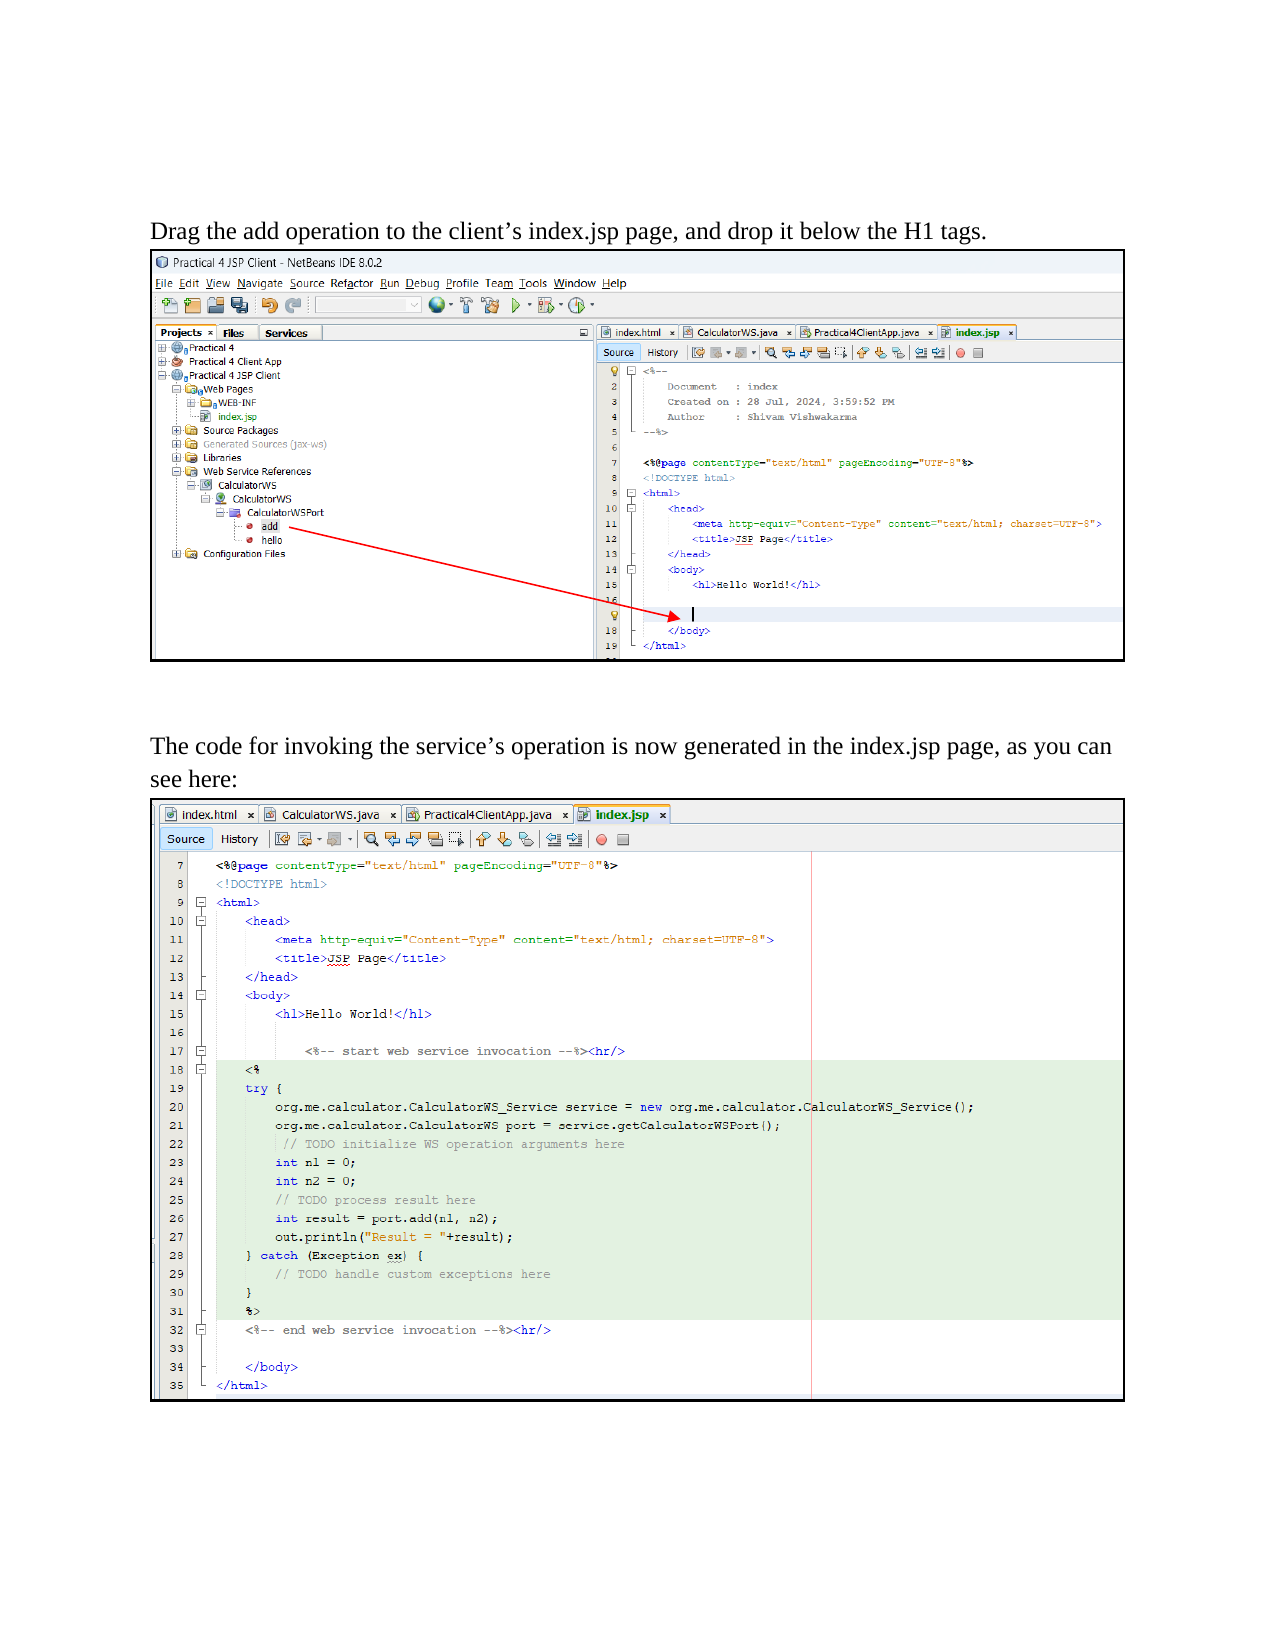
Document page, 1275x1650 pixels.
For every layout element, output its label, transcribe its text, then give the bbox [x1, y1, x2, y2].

text The code for invoking the service’s operation is now generated in the index.jsp page, as you can [150, 731, 1125, 760]
picture [152, 800, 1123, 1399]
text Drag the add operation to the client’s index.jsp page, and drop it below the H1 tags. [150, 216, 1125, 245]
text see here: [150, 764, 1125, 793]
picture [152, 251, 1123, 659]
